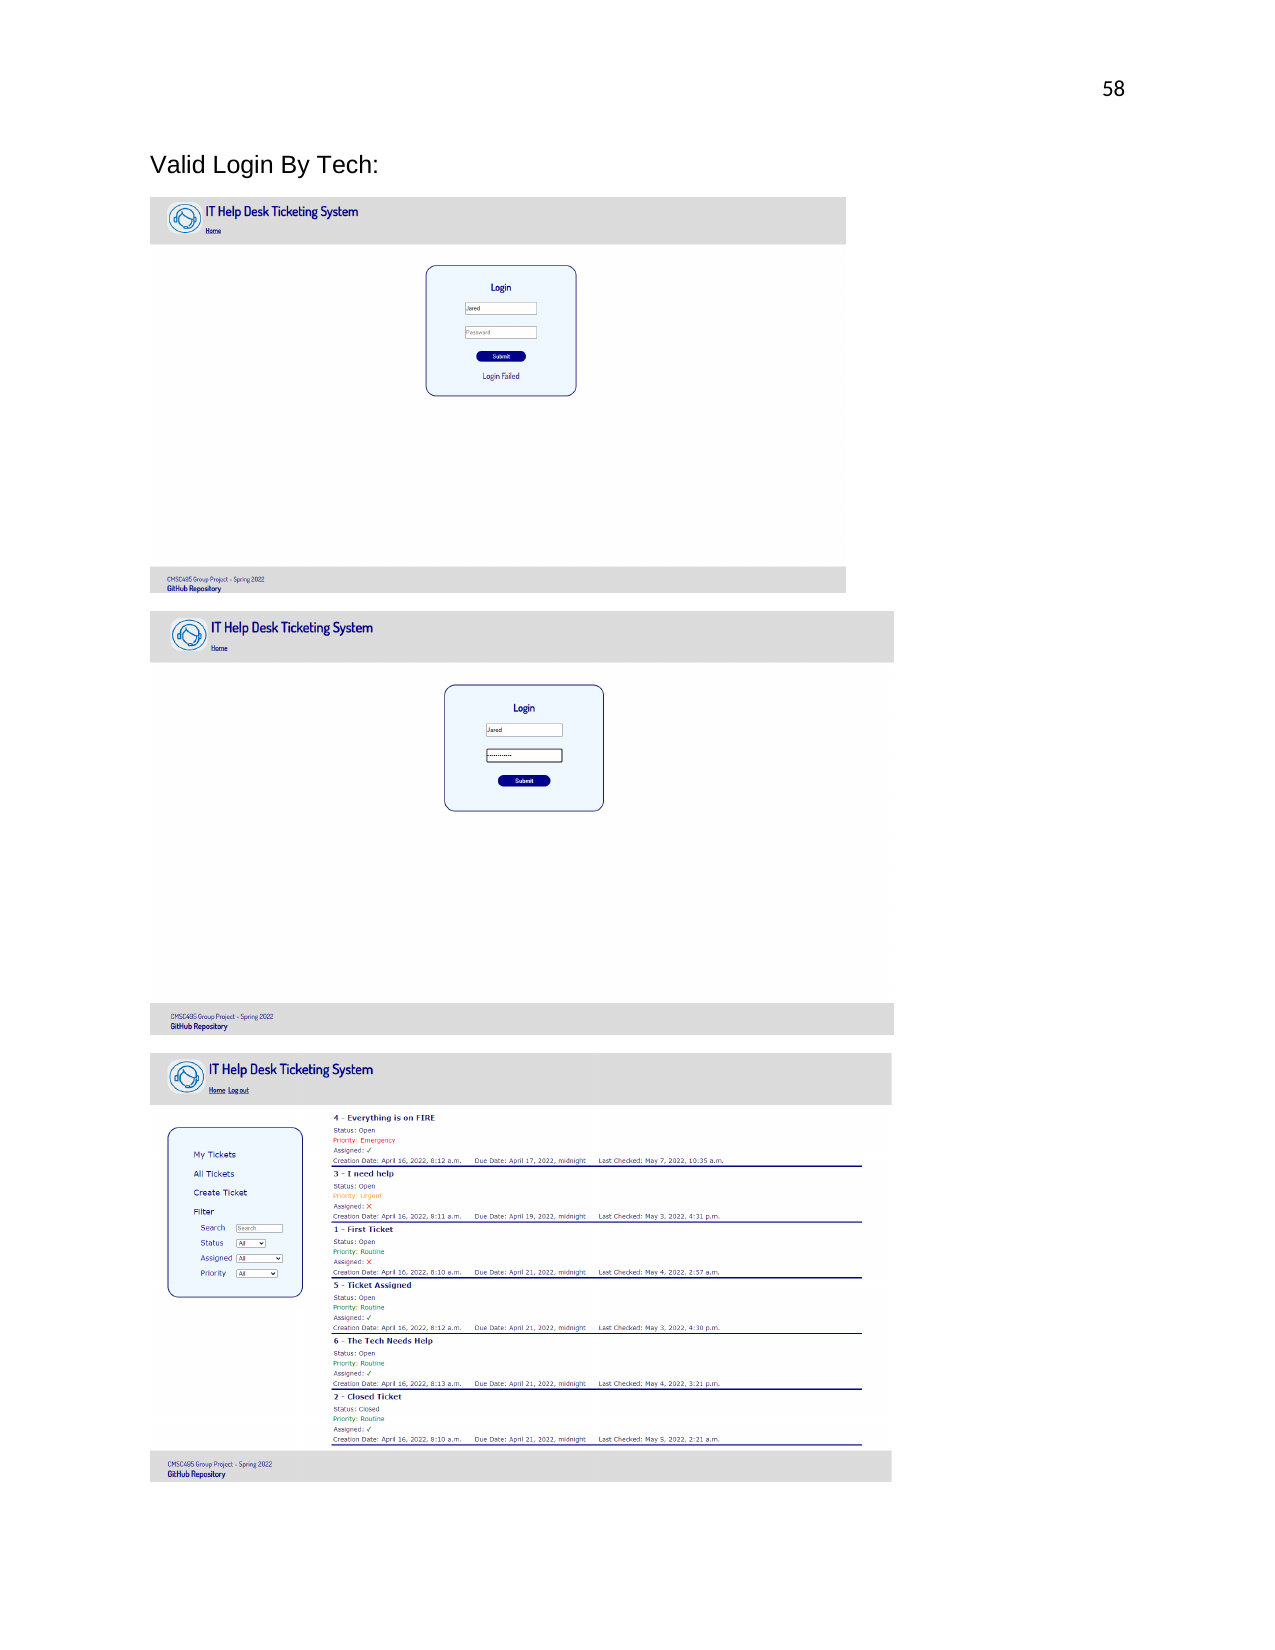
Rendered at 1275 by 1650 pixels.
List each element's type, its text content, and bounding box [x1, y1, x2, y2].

picture [150, 1053, 892, 1482]
picture [150, 197, 846, 593]
picture [150, 611, 894, 1035]
text Valid Login By Tech: [150, 150, 1125, 179]
